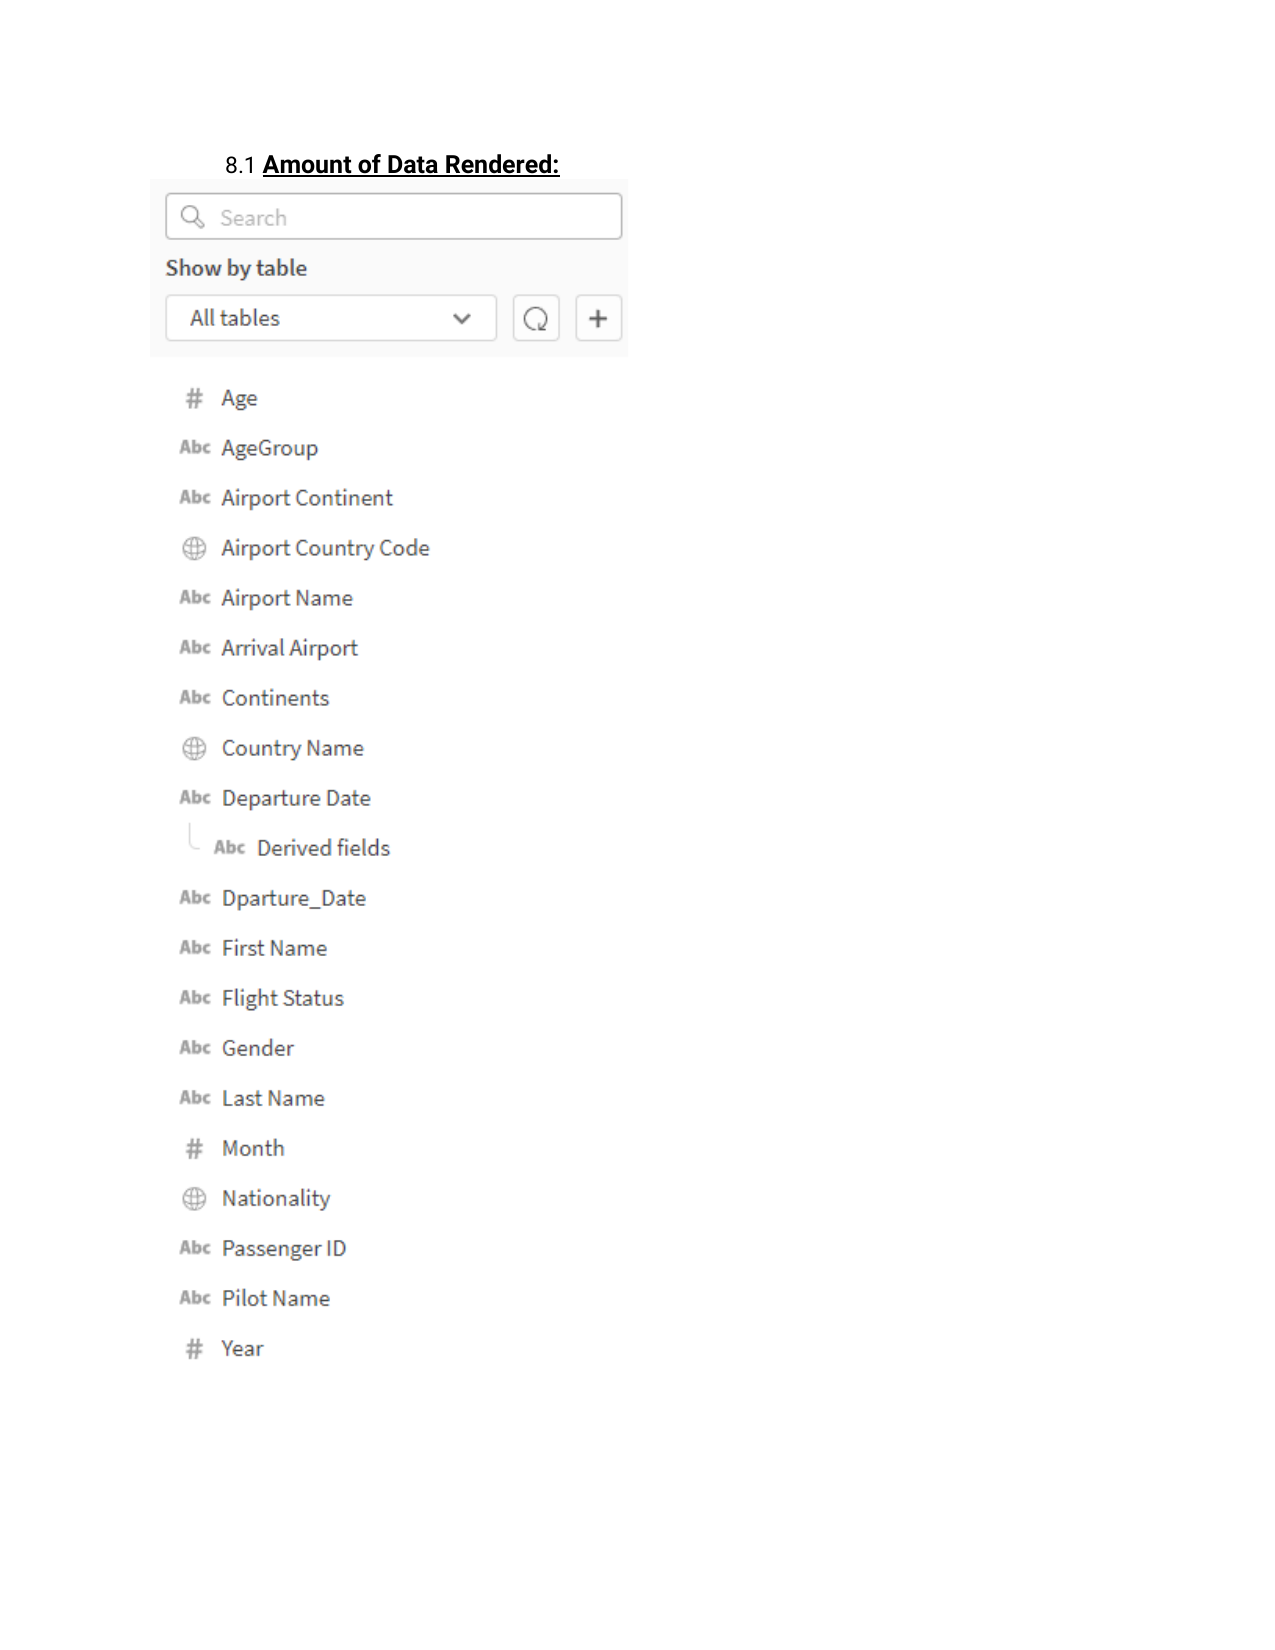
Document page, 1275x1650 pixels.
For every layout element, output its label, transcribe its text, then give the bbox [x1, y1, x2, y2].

text 8.1 Amount of Data Rendered: [150, 150, 1125, 179]
picture [150, 179, 629, 1400]
